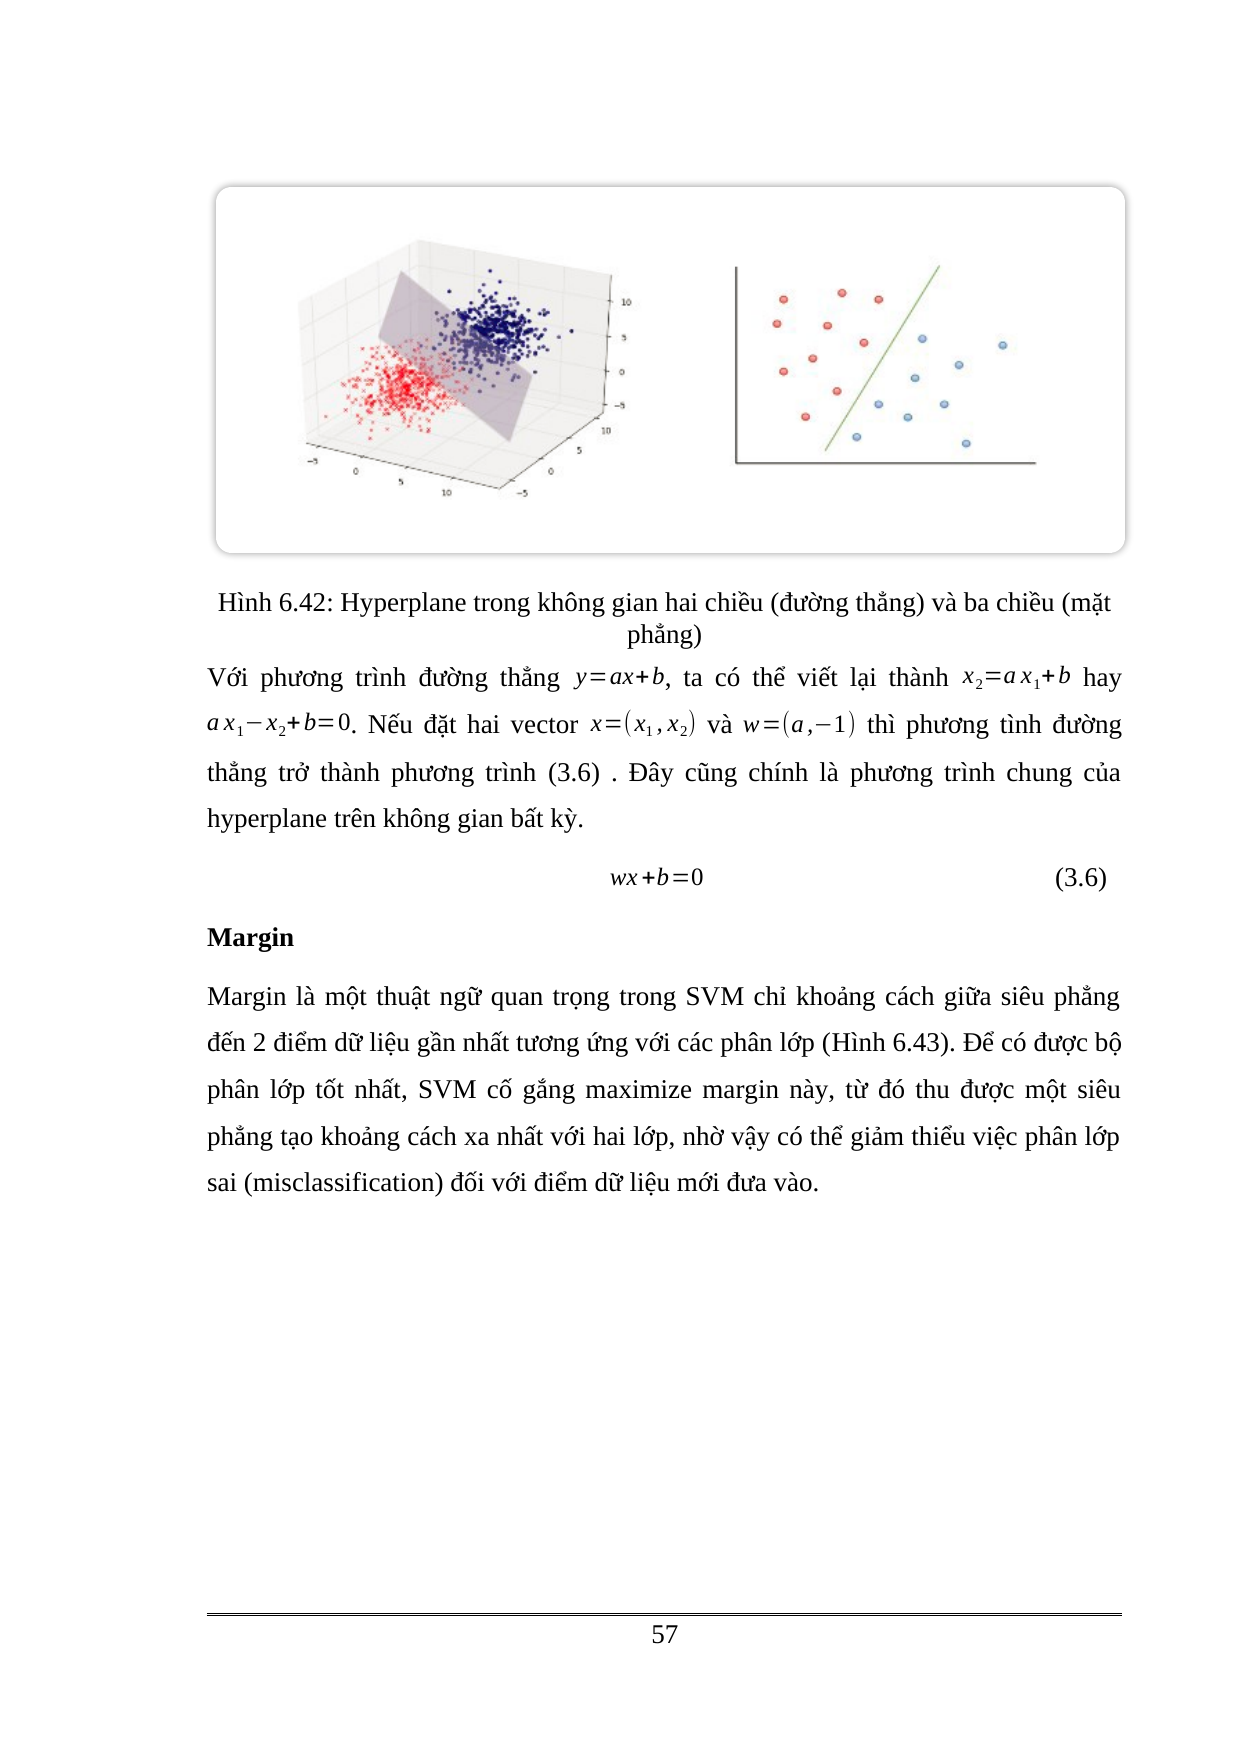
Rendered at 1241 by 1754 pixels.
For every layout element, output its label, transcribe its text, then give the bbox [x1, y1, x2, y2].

text Margin [207, 921, 1122, 952]
text Với phương trình đường thẳng , ta có thể viết lại thành hay . Nếu đặt hai vector và thì phương tình đường thẳng trở thành phương trình (3.6) . Đây cũng chính là phương trình chung của hyperplane trên không gian bất kỳ. [207, 661, 1122, 833]
text (3.6) [207, 862, 1122, 893]
text Hình 6.5: Hyperplane trong không gian hai chiều (đường thẳng) và ba chiều (mặt phẳng) [207, 587, 1122, 649]
picture [247, 218, 1094, 522]
